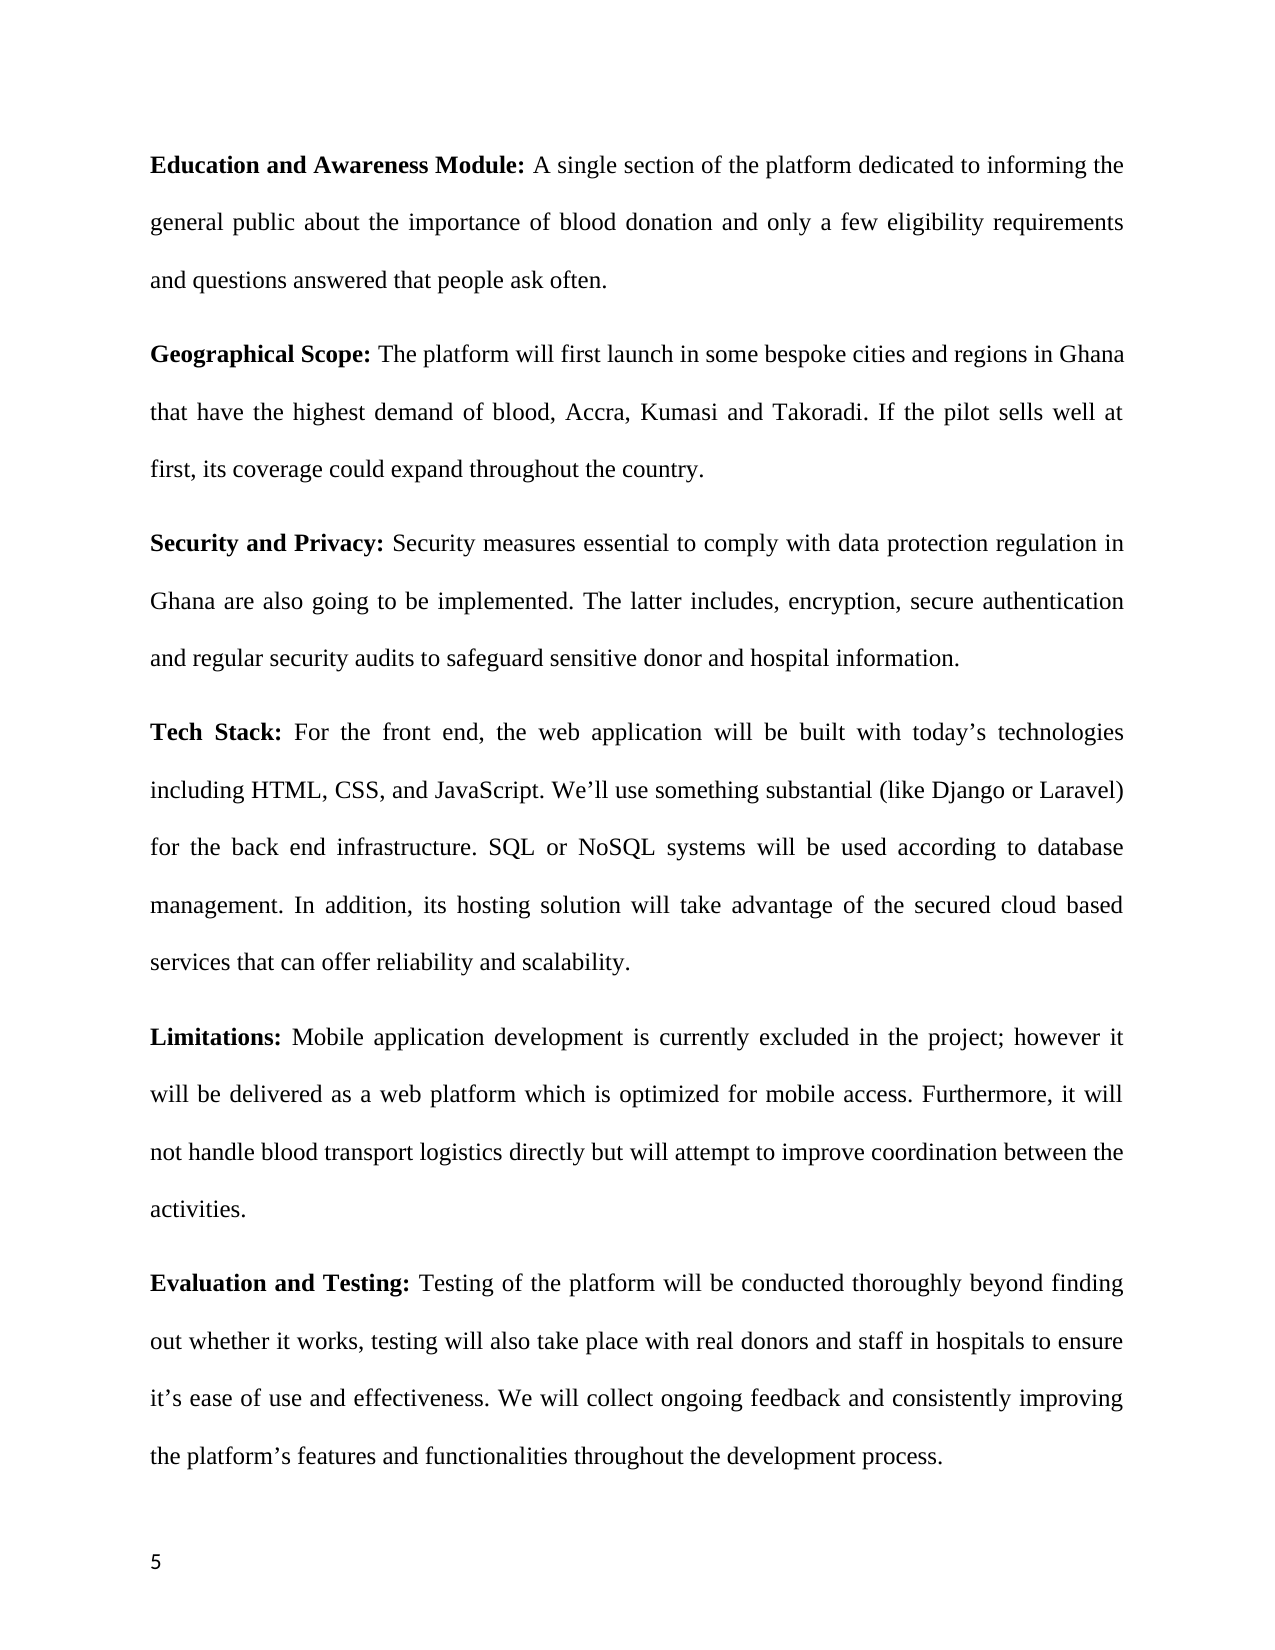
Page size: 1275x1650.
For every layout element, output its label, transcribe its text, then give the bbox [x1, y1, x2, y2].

text Evaluation and Testing: Testing of the platform will be conducted thoroughly beyond finding out whether it works, testing will also take place with real donors and staff in hospitals to ensure it’s ease of use and effectiveness. We will collect ongoing feedback and consistently improving the platform’s features and functionalities throughout the development process. [150, 1268, 1125, 1469]
text Tech Stack: For the front end, the web application will be built with today’s technologies including HTML, CSS, and JavaScript. We’ll use something substantial (like Django or Laravel) for the back end infrastructure. SQL or NoSQL systems will be used according to database management. In addition, its hosting solution will take advantage of the secured cloud based services that can offer reliability and scalability. [150, 717, 1125, 976]
text Limitations: Mobile application development is currently excluded in the project; however it will be delivered as a web platform which is optimized for mobile access. Furthermore, it will not handle blood transport logistics directly but will attempt to improve coordination between the activities. [150, 1022, 1125, 1223]
text Geographical Scope: The platform will first launch in some bespoke cities and regions in Ghana that have the highest demand of blood, Accra, Kumasi and Takoradi. If the pilot sells well at first, its coverage could expand throughout the country. [150, 339, 1125, 483]
text Education and Awareness Module: A single section of the platform dedicated to informing the general public about the importance of blood donation and only a few eligibility requirements and questions answered that people ask often. [150, 150, 1125, 294]
text Security and Privacy: Security measures essential to comply with data protection regulation in Ghana are also going to be implemented. The latter includes, encryption, secure authentication and regular security audits to safeguard sensitive donor and hospital information. [150, 528, 1125, 672]
